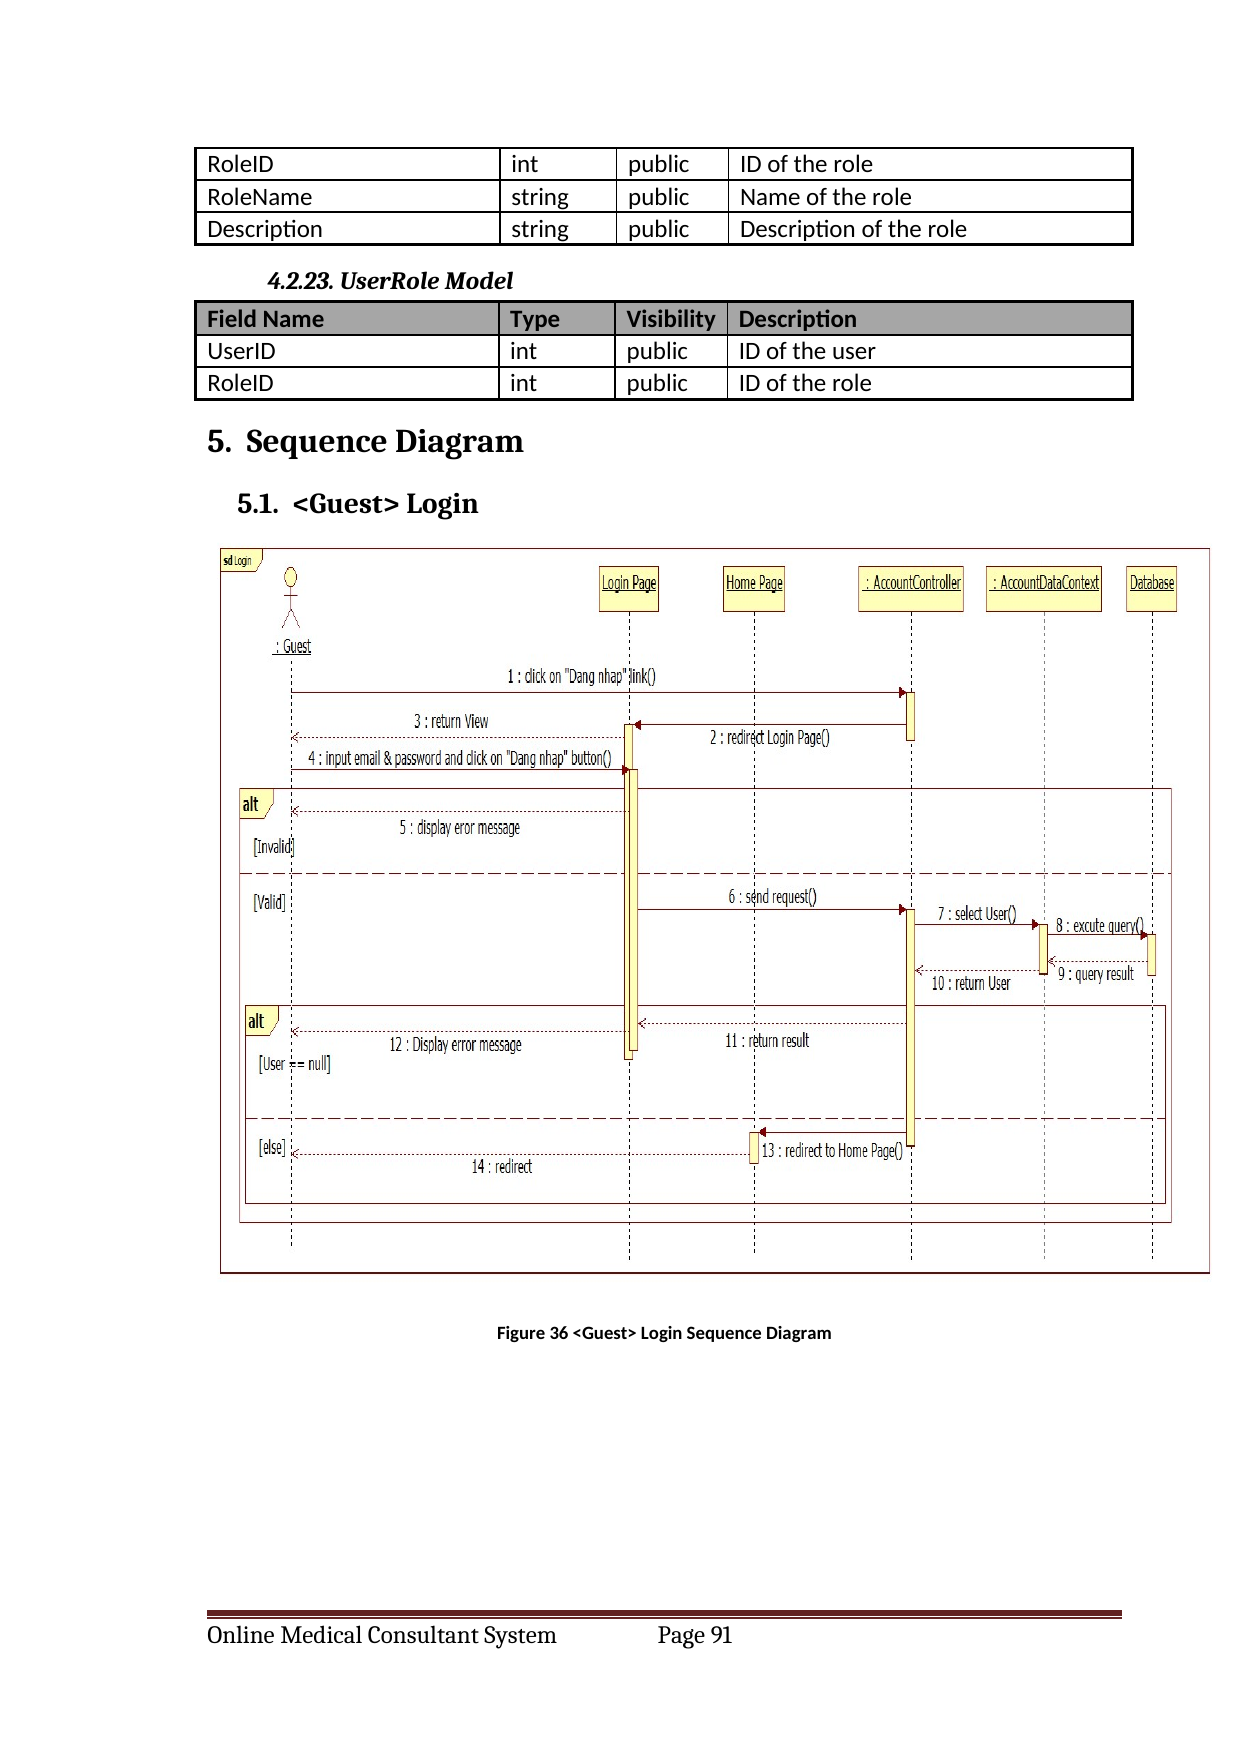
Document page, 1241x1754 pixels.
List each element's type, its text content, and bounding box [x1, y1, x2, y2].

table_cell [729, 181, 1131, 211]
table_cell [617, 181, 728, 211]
subtitle Sequence Diagram [207, 422, 1122, 460]
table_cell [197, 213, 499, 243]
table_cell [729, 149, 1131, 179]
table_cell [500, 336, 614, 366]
subtitle <Guest> Login [237, 487, 1122, 520]
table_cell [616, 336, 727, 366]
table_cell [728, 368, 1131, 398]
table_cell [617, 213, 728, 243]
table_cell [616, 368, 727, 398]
subtitle UserRole Model [267, 267, 1122, 296]
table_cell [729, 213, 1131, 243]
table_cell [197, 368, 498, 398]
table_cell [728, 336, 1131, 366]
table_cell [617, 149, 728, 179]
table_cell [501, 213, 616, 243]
picture [207, 525, 1223, 1296]
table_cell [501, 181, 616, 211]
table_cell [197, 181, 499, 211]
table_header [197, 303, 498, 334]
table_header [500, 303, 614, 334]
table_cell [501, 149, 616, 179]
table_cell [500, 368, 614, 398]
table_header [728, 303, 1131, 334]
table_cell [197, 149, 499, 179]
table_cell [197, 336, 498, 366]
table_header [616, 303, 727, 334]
